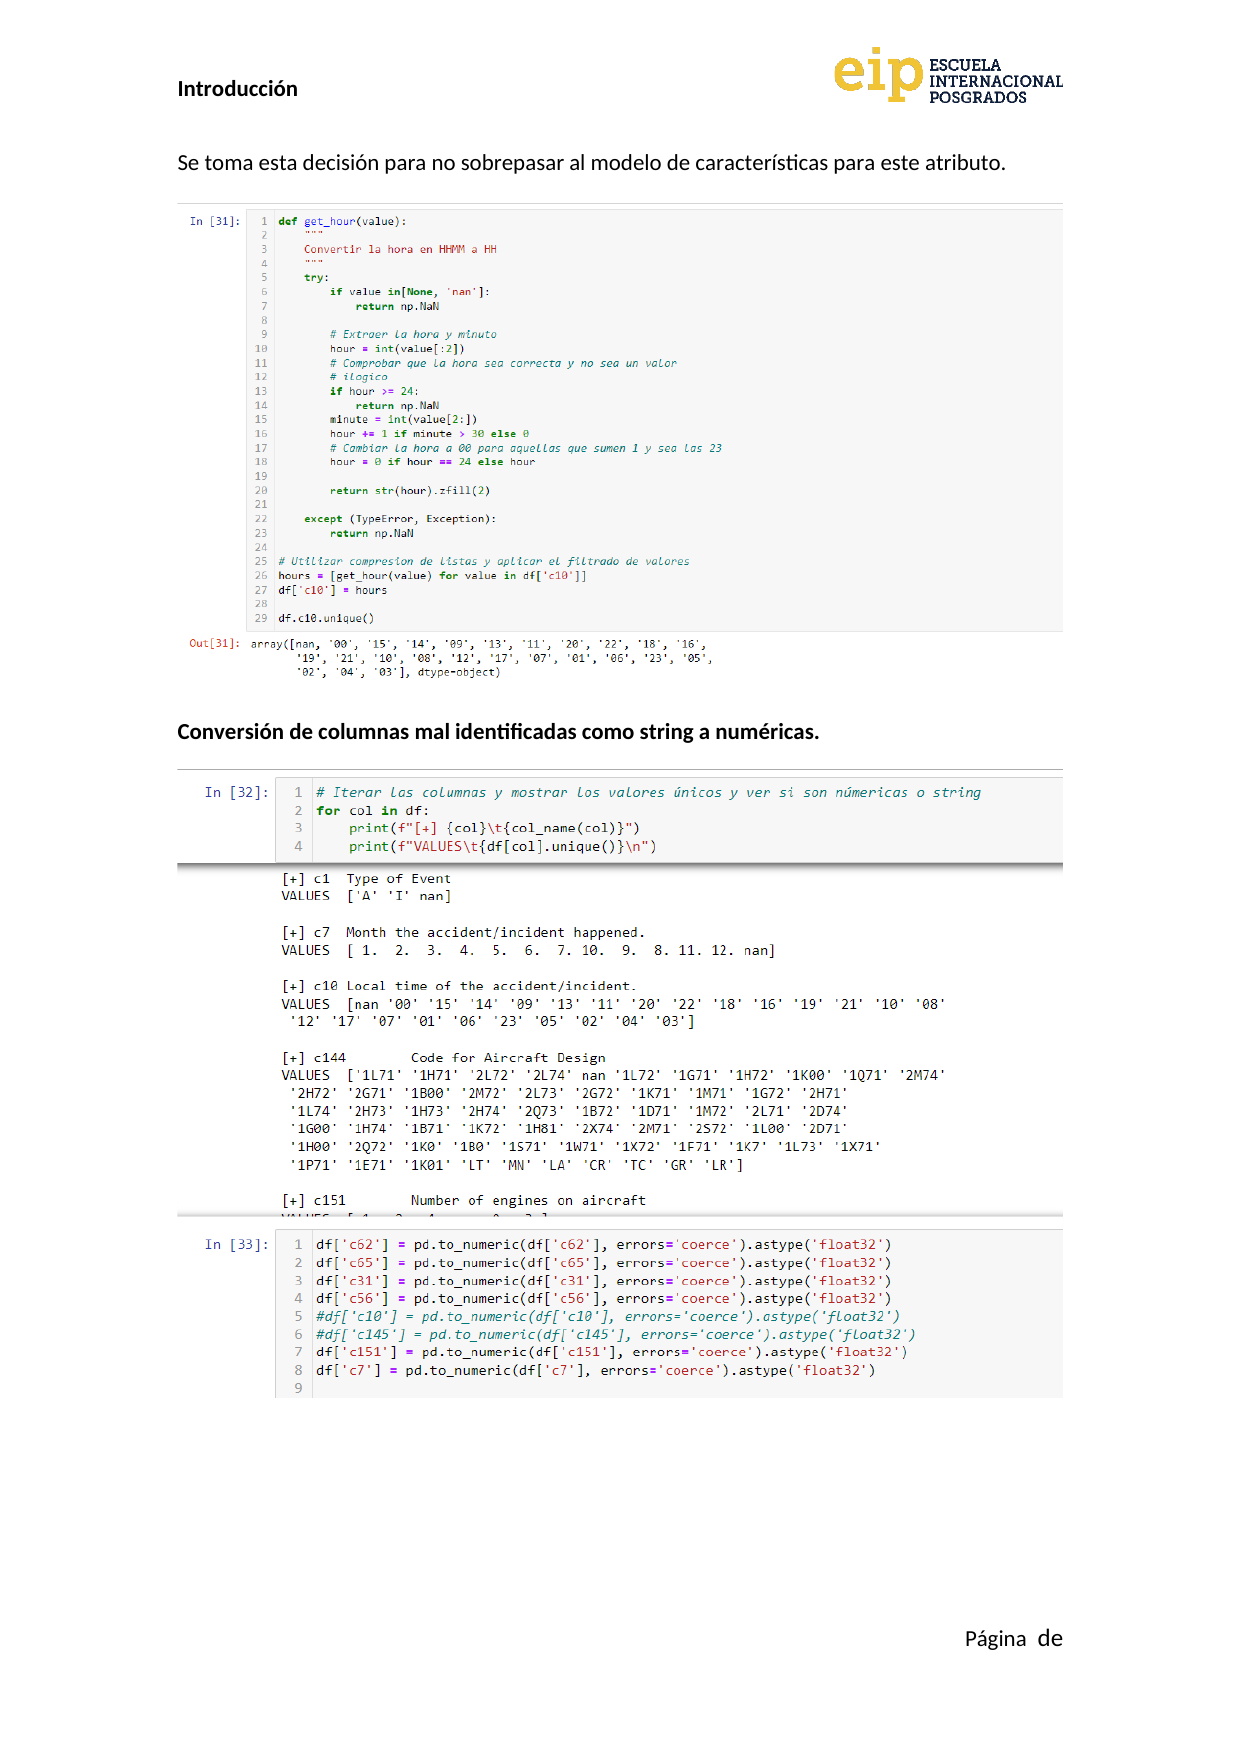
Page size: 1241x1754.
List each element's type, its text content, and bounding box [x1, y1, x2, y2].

text Se toma esta decisión para no sobrepasar al modelo de características para este atributo. [177, 148, 1063, 176]
picture [177, 194, 1063, 698]
picture [834, 47, 1063, 103]
text Conversión de columnas mal identificadas como string a numéricas. [177, 717, 1063, 745]
picture [177, 763, 1063, 1398]
